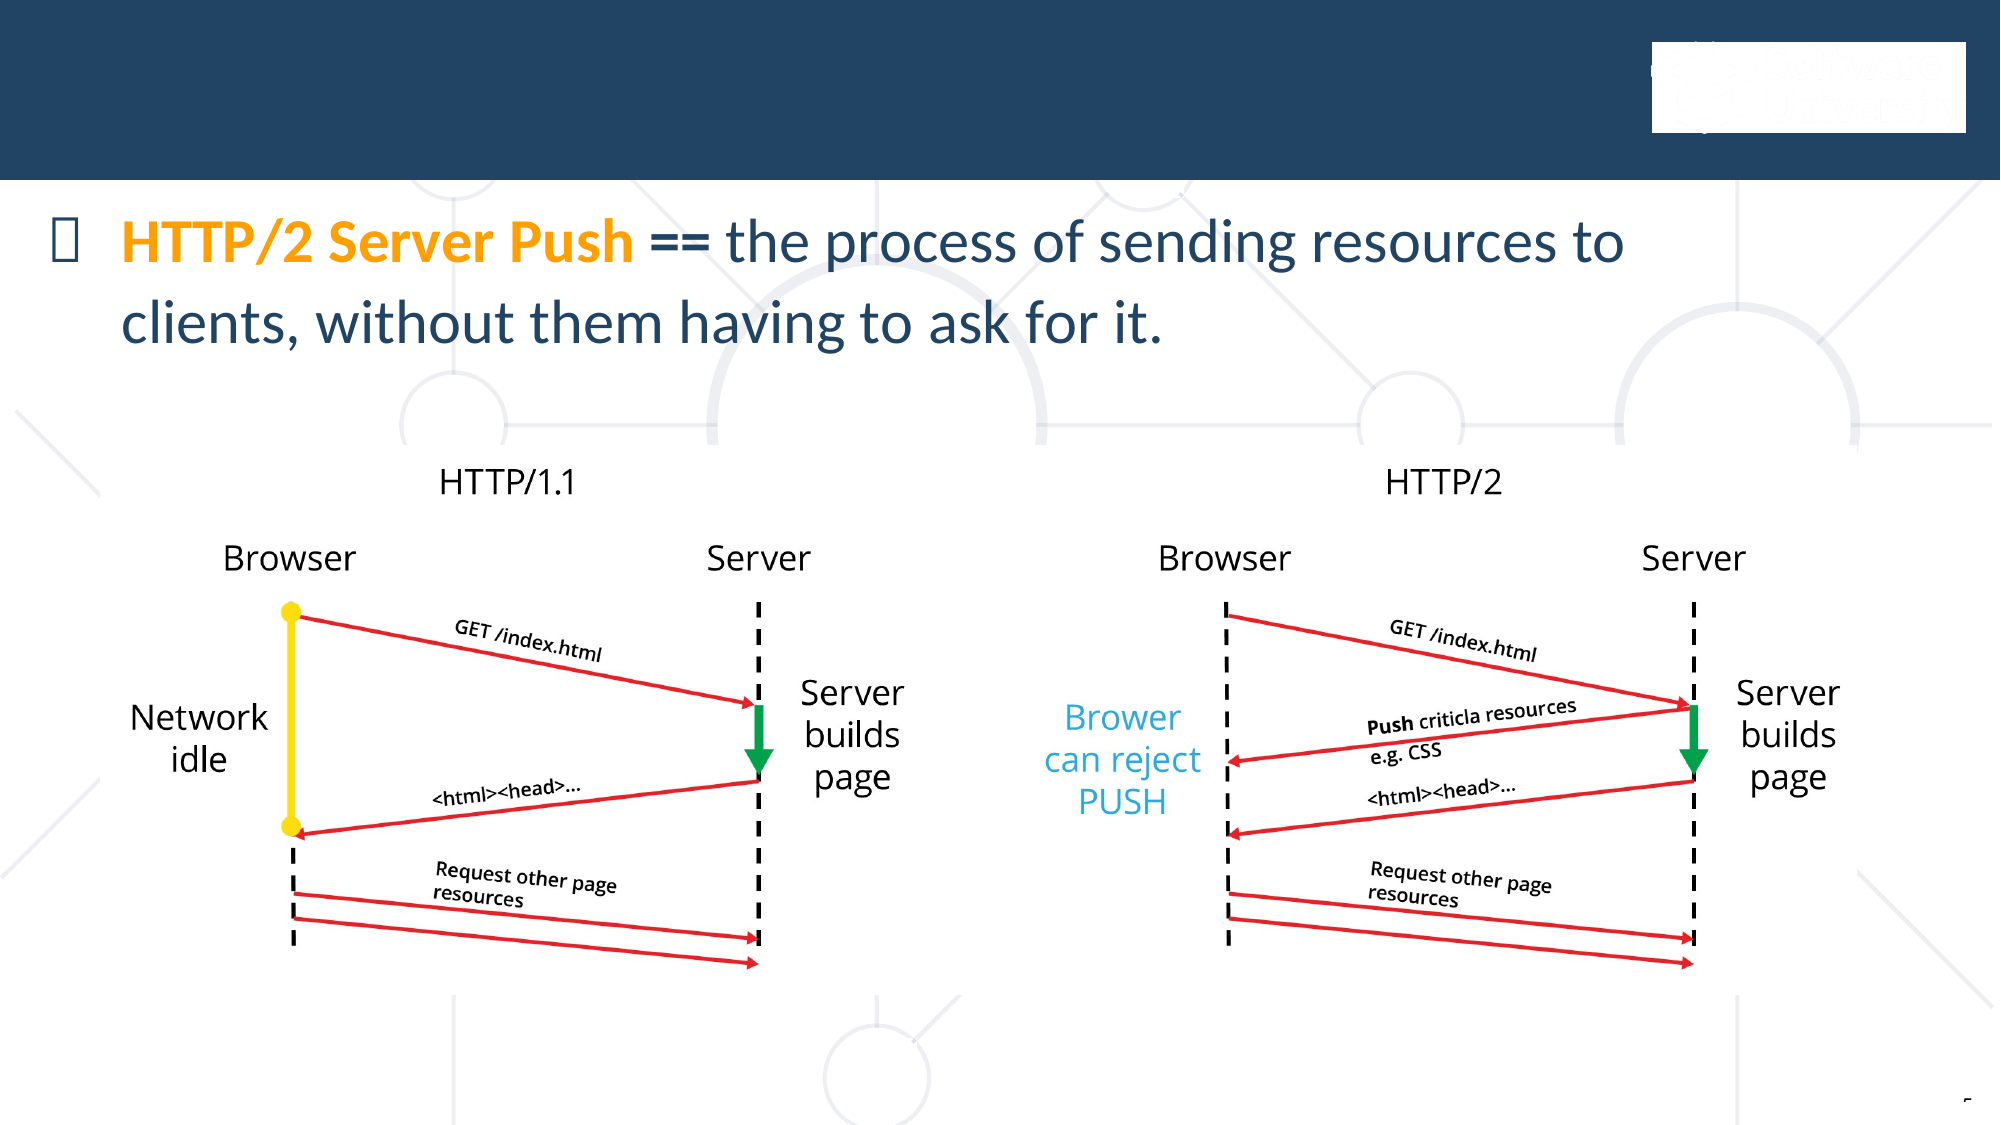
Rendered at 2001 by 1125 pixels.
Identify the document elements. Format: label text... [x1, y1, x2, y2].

picture [907, 1037, 917, 1046]
picture [1651, 41, 1966, 134]
list HTTP/2 Server Push == the process of sending resources to clients, without them having to ask for it. [46, 195, 1813, 359]
picture [100, 445, 1857, 995]
